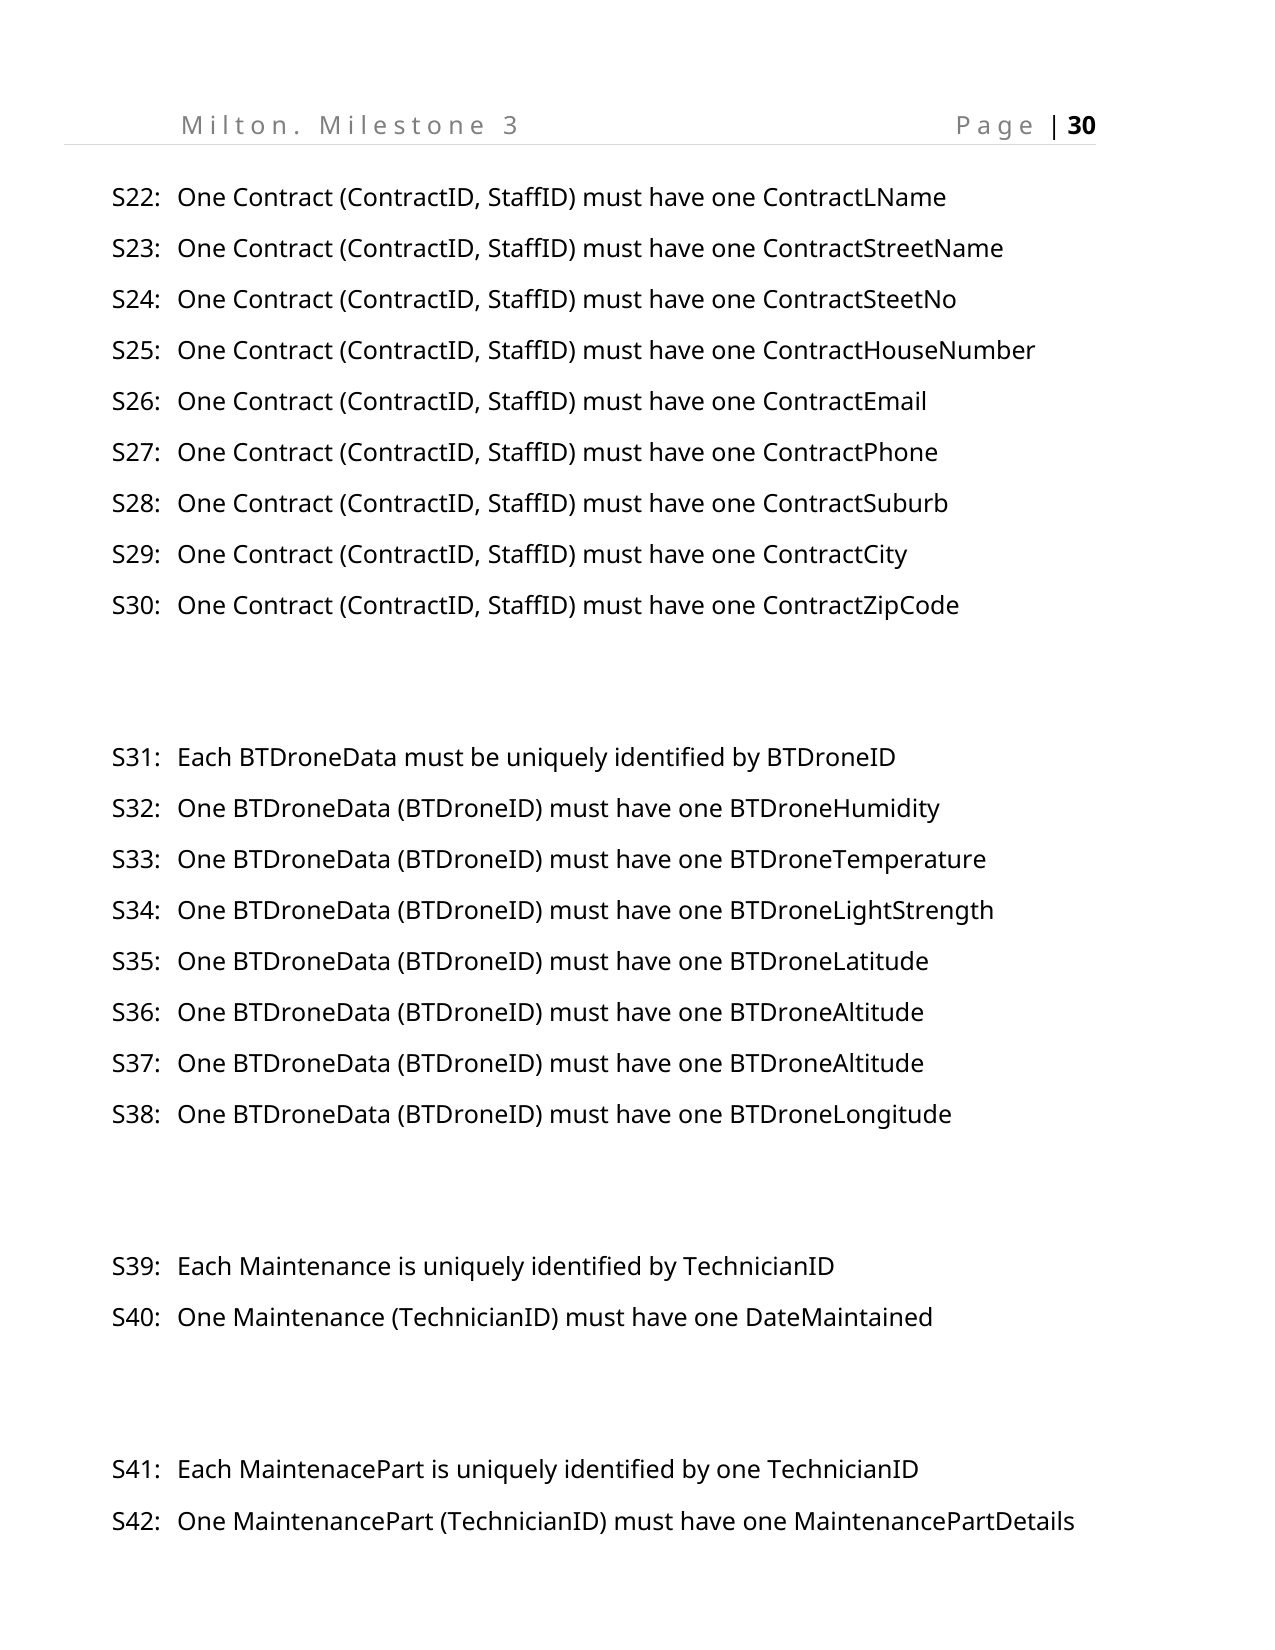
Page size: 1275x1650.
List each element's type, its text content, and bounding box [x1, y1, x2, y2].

list One BTDroneData (BTDroneID) must have one BTDroneLightStrength [139, 893, 1096, 927]
list One Contract (ContractID, StaffID) must have one ContractSteetNo [139, 281, 1096, 315]
list One BTDroneData (BTDroneID) must have one BTDroneAltitude [139, 1046, 1096, 1080]
list One Contract (ContractID, StaffID) must have one ContractHouseNumber [139, 332, 1096, 366]
list One Contract (ContractID, StaffID) must have one ContractSuburb [139, 485, 1096, 519]
list One BTDroneData (BTDroneID) must have one BTDroneTemperature [139, 842, 1096, 876]
list One Contract (ContractID, StaffID) must have one ContractCity [139, 536, 1096, 571]
list One BTDroneData (BTDroneID) must have one BTDroneHumidity [139, 791, 1096, 825]
list One BTDroneData (BTDroneID) must have one BTDroneLatitude [139, 944, 1096, 978]
list One Maintenance (TechnicianID) must have one DateMaintained [139, 1300, 1096, 1334]
list One Contract (ContractID, StaffID) must have one ContractZipCode [139, 587, 1096, 622]
list One BTDroneData (BTDroneID) must have one BTDroneAltitude [139, 995, 1096, 1029]
list One BTDroneData (BTDroneID) must have one BTDroneLongitude [139, 1097, 1096, 1131]
list Each Maintenance is uniquely identified by TechnicianID [139, 1249, 1096, 1283]
list One Contract (ContractID, StaffID) must have one ContractStreetName [139, 230, 1096, 264]
list One Contract (ContractID, StaffID) must have one ContractLName [139, 179, 1096, 213]
list Each MaintenacePart is uniquely identified by one TechnicianID [139, 1452, 1096, 1486]
list Each BTDroneData must be uniquely identified by BTDroneID [139, 739, 1096, 774]
list One Contract (ContractID, StaffID) must have one ContractPhone [139, 434, 1096, 468]
list One Contract (ContractID, StaffID) must have one ContractEmail [139, 383, 1096, 417]
list One MaintenancePart (TechnicianID) must have one MaintenancePartDetails [139, 1503, 1096, 1537]
